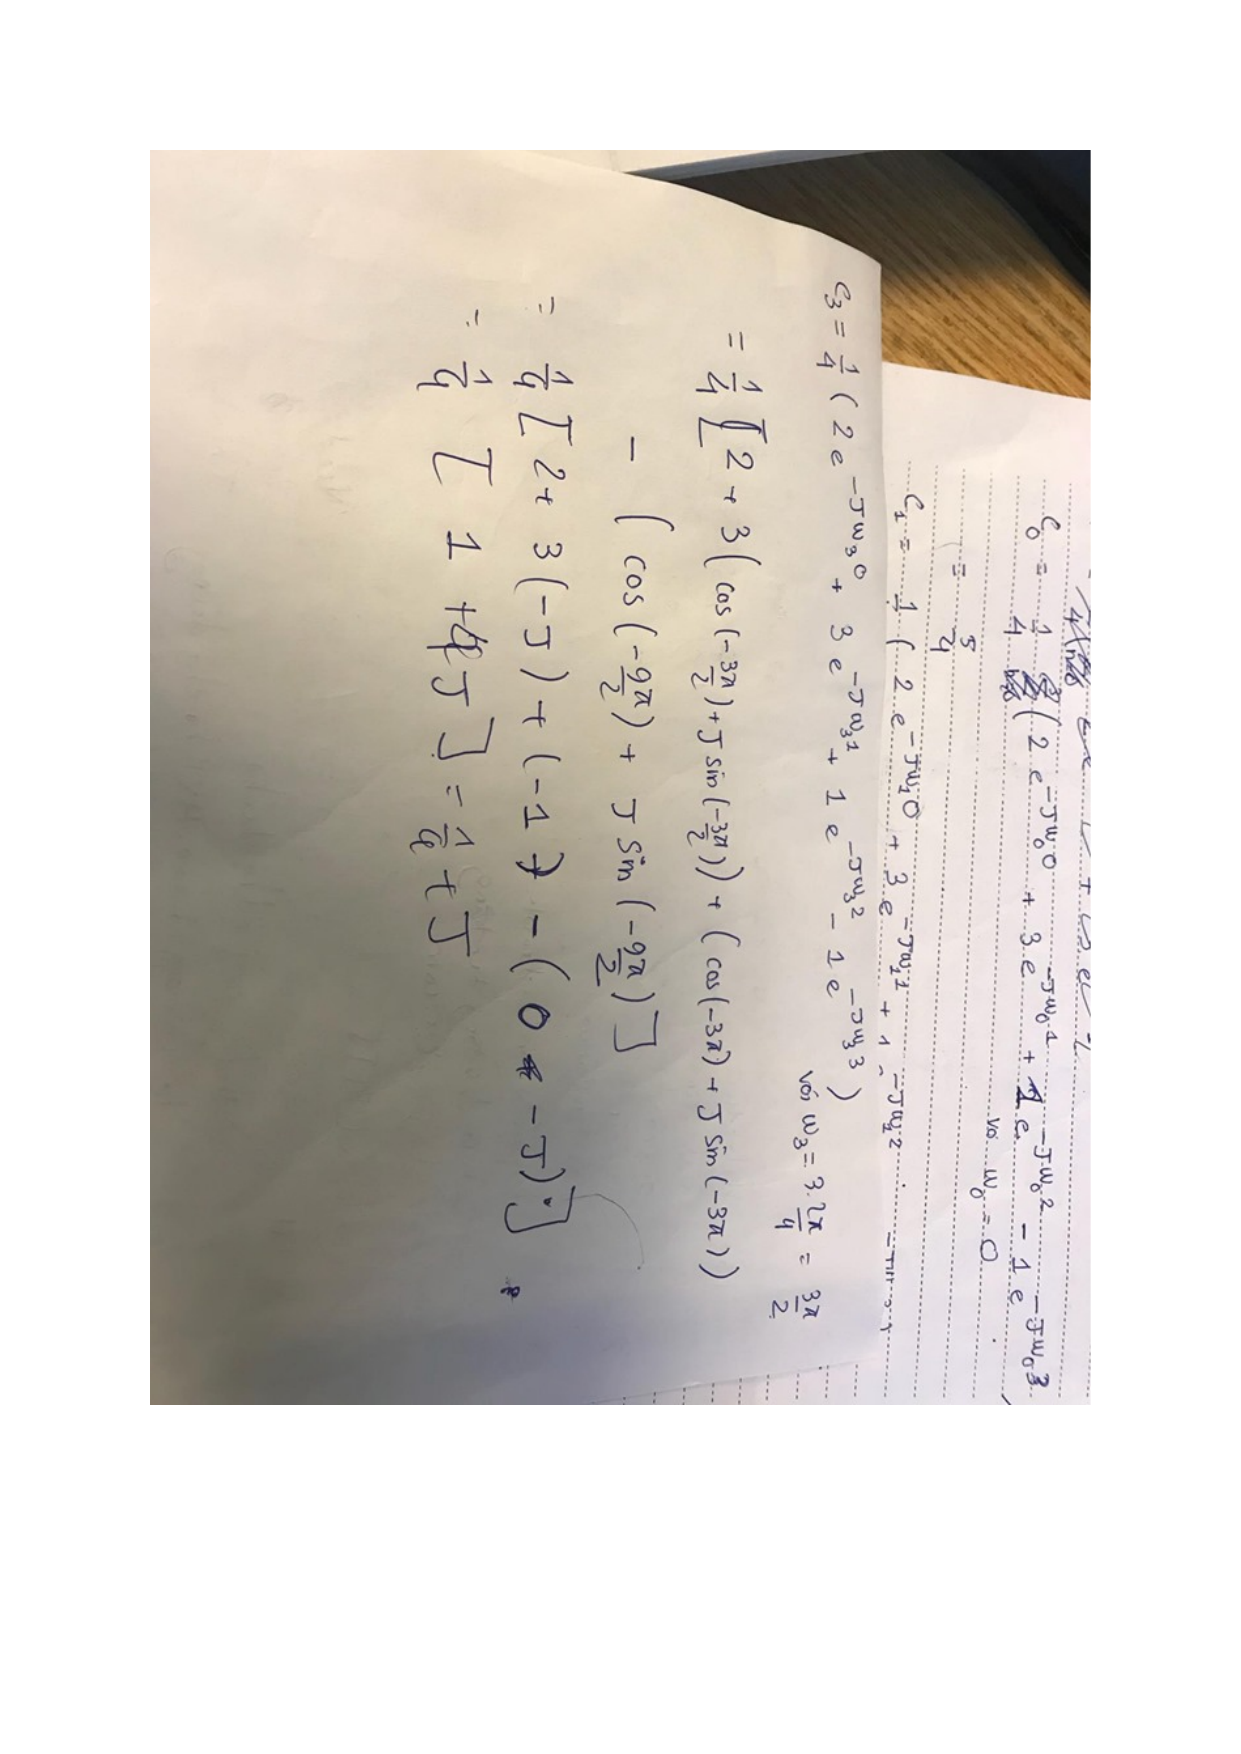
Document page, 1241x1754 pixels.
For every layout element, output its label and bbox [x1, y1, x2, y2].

picture [150, 150, 1091, 1405]
